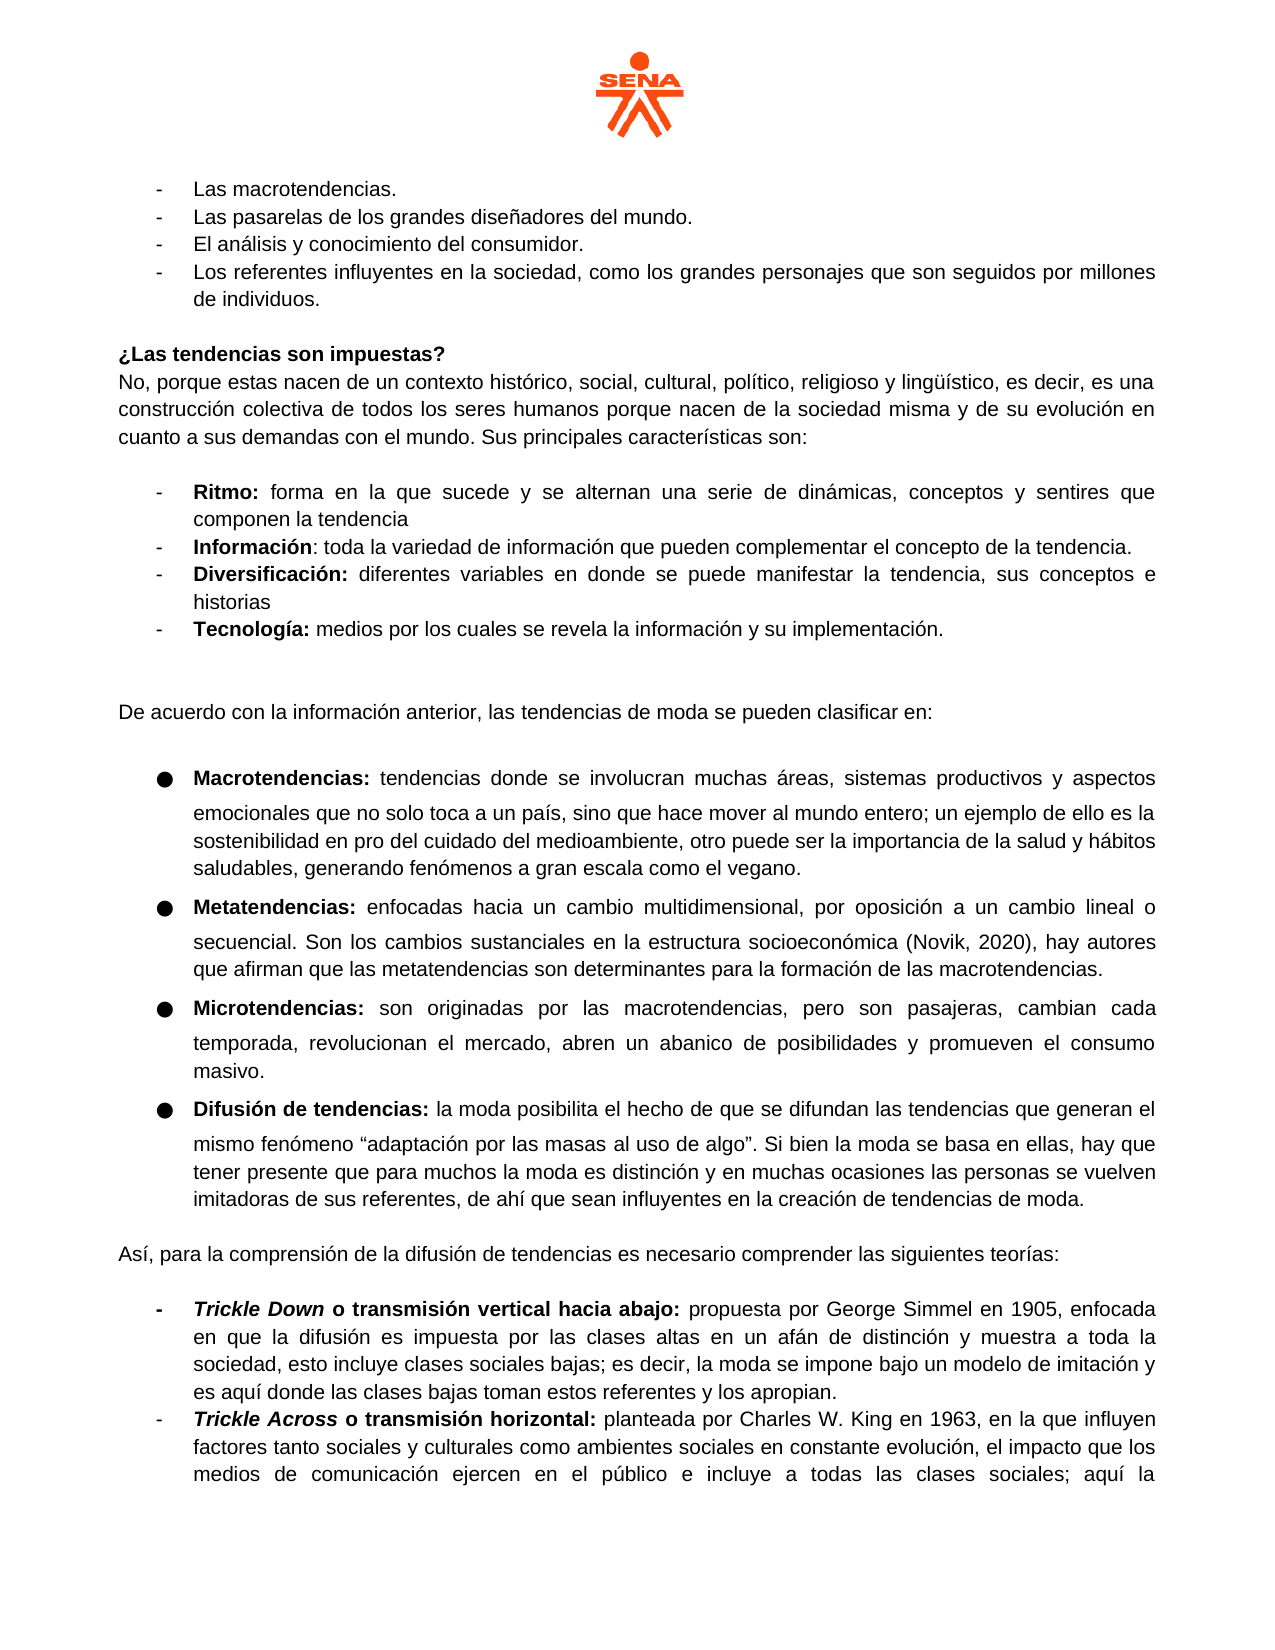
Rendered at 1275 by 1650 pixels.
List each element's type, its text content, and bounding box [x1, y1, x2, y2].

list Difusión de tendencias: la moda posibilita el hecho de que se difundan las tendencias que generan el mismo fenómeno “adaptación por las masas al uso de algo”. Si bien la moda se basa en ellas, hay que tener presente que para muchos la moda es distinción y en muchas ocasiones las personas se vuelven imitadoras de sus referentes, de ahí que sean influyentes en la creación de tendencias de moda. [156, 1086, 1157, 1211]
list Información: toda la variedad de información que pueden complementar el concepto de la tendencia. [156, 535, 1157, 559]
text Así, para la comprensión de la difusión de tendencias es necesario comprender las siguientes teorías: [118, 1242, 1157, 1266]
picture [585, 48, 690, 142]
list Microtendencias: son originadas por las macrotendencias, pero son pasajeras, cambian cada temporada, revolucionan el mercado, abren un abanico de posibilidades y promueven el consumo masivo. [156, 985, 1157, 1082]
list Metatendencias: enfocadas hacia un cambio multidimensional, por oposición a un cambio lineal o secuencial. Son los cambios sustanciales en la estructura socioeconómica (Novik, 2020), hay autores que afirman que las metatendencias son determinantes para la formación de las macrotendencias. [156, 883, 1157, 981]
list Tecnología: medios por los cuales se revela la información y su implementación. [156, 617, 1157, 641]
list El análisis y conocimiento del consumidor. [156, 232, 1157, 256]
list Macrotendencias: tendencias donde se involucran muchas áreas, sistemas productivos y aspectos emocionales que no solo toca a un país, sino que hace mover al mundo entero; un ejemplo de ello es la sostenibilidad en pro del cuidado del medioambiente, otro puede ser la importancia de la salud y hábitos saludables, generando fenómenos a gran escala como el vegano. [156, 755, 1157, 880]
list Trickle Down o transmisión vertical hacia abajo: propuesta por George Simmel en 1905, enfocada en que la difusión es impuesta por las clases altas en un afán de distinción y muestra a toda la sociedad, esto incluye clases sociales bajas; es decir, la moda se impone bajo un modelo de imitación y es aquí donde las clases bajas toman estos referentes y los apropian. [156, 1297, 1157, 1404]
list Las macrotendencias. [156, 177, 1157, 201]
text ¿Las tendencias son impuestas? [118, 342, 1157, 366]
list Diversificación: diferentes variables en donde se puede manifestar la tendencia, sus conceptos e historias [156, 562, 1157, 614]
list Los referentes influyentes en la sociedad, como los grandes personajes que son seguidos por millones de individuos. [156, 260, 1157, 311]
text No, porque estas nacen de un contexto histórico, social, cultural, político, religioso y lingüístico, es decir, es una construcción colectiva de todos los seres humanos porque nacen de la sociedad misma y de su evolución en cuanto a sus demandas con el mundo. Sus principales características son: [118, 370, 1157, 449]
list Las pasarelas de los grandes diseñadores del mundo. [156, 205, 1157, 229]
list Ritmo: forma en la que sucede y se alternan una serie de dinámicas, conceptos y sentires que componen la tendencia [156, 480, 1157, 531]
text De acuerdo con la información anterior, las tendencias de moda se pueden clasificar en: [118, 700, 1157, 724]
